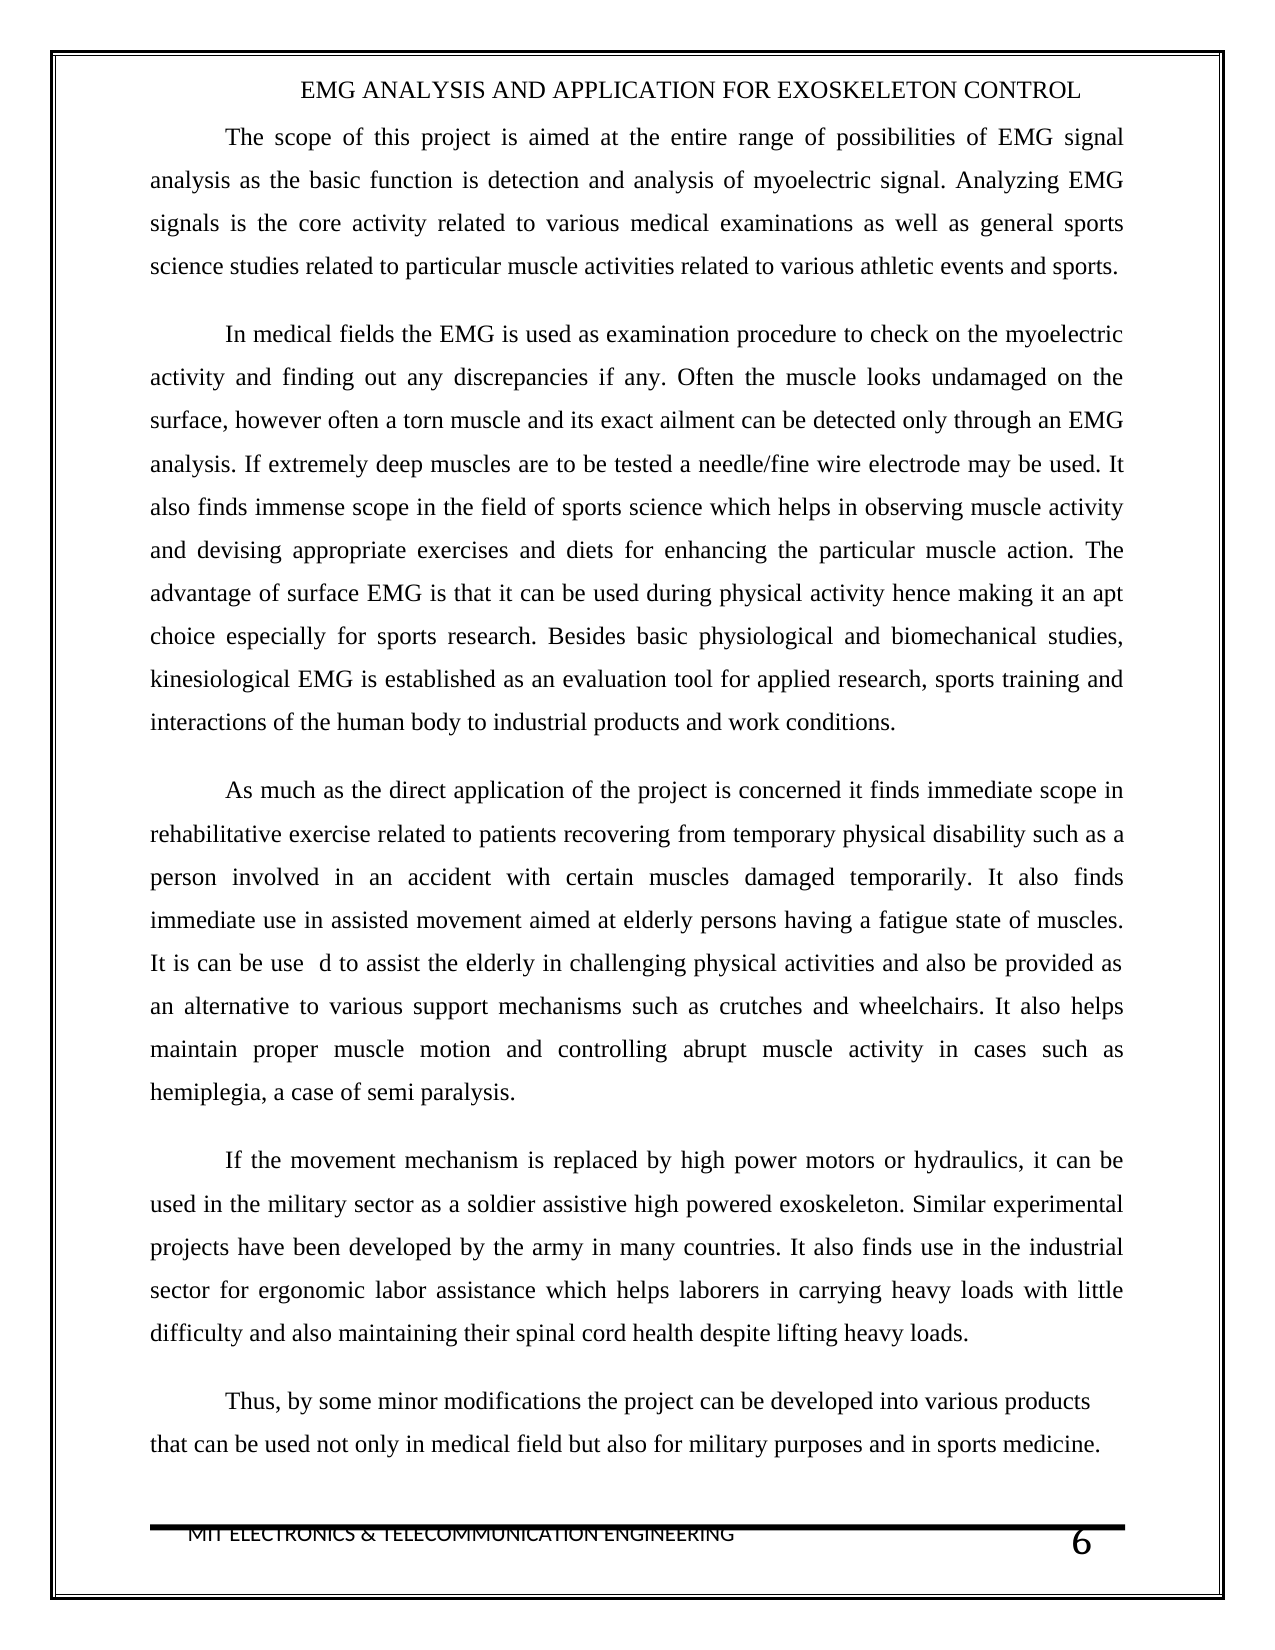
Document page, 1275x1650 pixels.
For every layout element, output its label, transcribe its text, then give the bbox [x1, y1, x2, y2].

text In medical fields the EMG is used as examination procedure to check on the myoelectric activity and finding out any discrepancies if any. Often the muscle looks undamaged on the surface, however often a torn muscle and its exact ailment can be detected only through an EMG analysis. If extremely deep muscles are to be tested a needle/fine wire electrode may be used. It also finds immense scope in the field of sports science which helps in observing muscle activity and devising appropriate exercises and diets for enhancing the particular muscle action. The advantage of surface EMG is that it can be used during physical activity hence making it an apt choice especially for sports research. Besides basic physiological and biomechanical studies, kinesiological EMG is established as an evaluation tool for applied research, sports training and interactions of the human body to industrial products and work conditions. [150, 319, 1125, 736]
text If the movement mechanism is replaced by high power motors or hydraulics, it can be used in the military sector as a soldier assistive high powered exoskeleton. Similar experimental projects have been developed by the army in many countries. It also finds use in the industrial sector for ergonomic labor assistance which helps laborers in carrying heavy loads with little difficulty and also maintaining their spinal cord health despite lifting heavy loads. [150, 1146, 1125, 1347]
text Thus, by some minor modifications the project can be developed into various products that can be used not only in medical field but also for military purposes and in sports medicine. [150, 1386, 1125, 1458]
text The scope of this project is aimed at the entire range of possibilities of EMG signal analysis as the basic function is detection and analysis of myoelectric signal. Analyzing EMG signals is the core activity related to various medical examinations as well as general sports science studies related to particular muscle activities related to various athletic events and sports. [150, 122, 1125, 280]
text As much as the direct application of the project is concerned it finds immediate scope in rehabilitative exercise related to patients recovering from temporary physical disability such as a person involved in an accident with certain muscles damaged temporarily. It also finds immediate use in assisted movement aimed at elderly persons having a fatigue state of muscles. It is can be use d to assist the elderly in challenging physical activities and also be provided as an alternative to various support mechanisms such as crutches and wheelchairs. It also helps maintain proper muscle motion and controlling abrupt muscle activity in cases such as hemiplegia, a case of semi paralysis. [150, 776, 1125, 1106]
